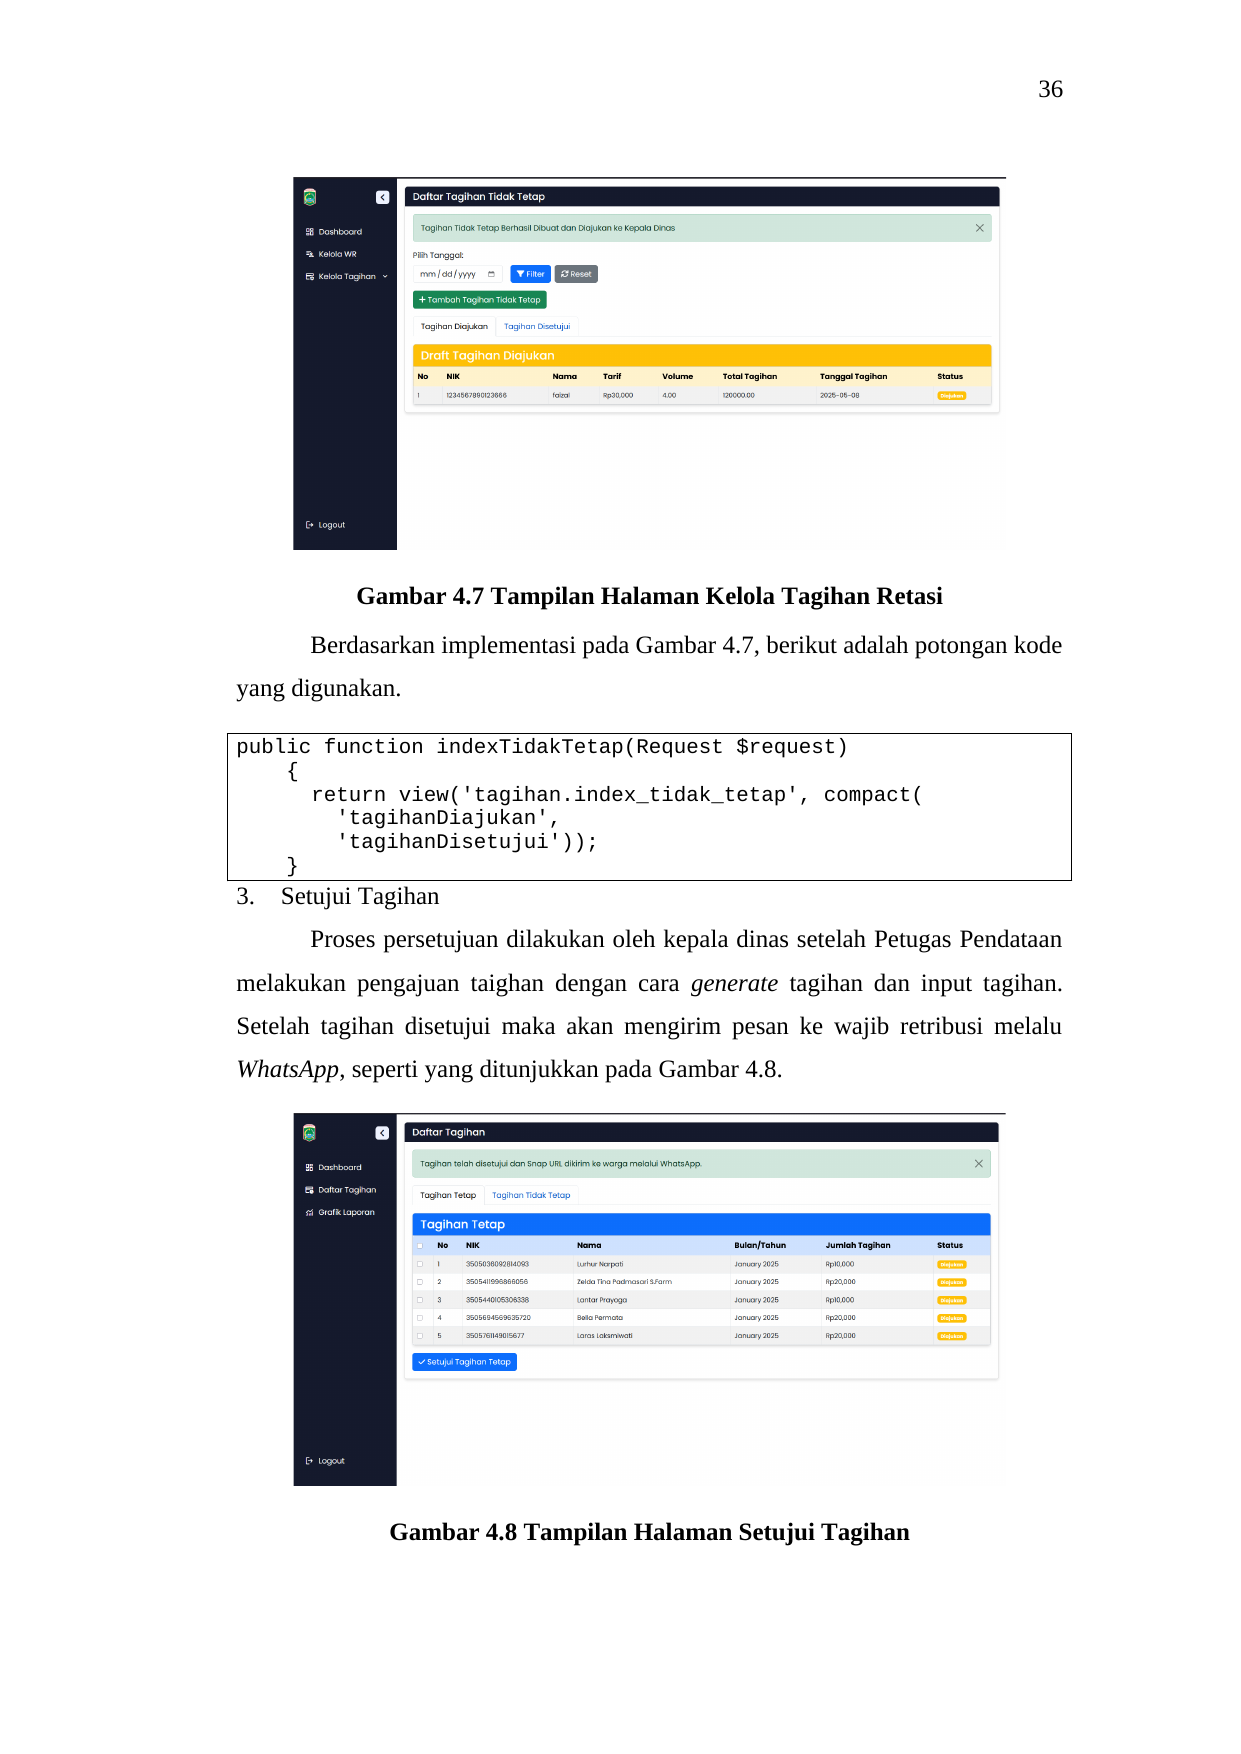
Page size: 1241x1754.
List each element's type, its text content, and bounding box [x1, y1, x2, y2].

text } [228, 852, 1071, 880]
text Berdasarkan implementasi pada Gambar 4.7, berikut adalah potongan kode yang digunakan. [236, 630, 1063, 702]
picture [293, 1113, 1006, 1486]
text 'tagihanDisetujui')); [236, 831, 1063, 852]
list Setujui Tagihan [236, 881, 1063, 910]
text 'tagihanDiajukan', [236, 807, 1063, 831]
text public function indexTidakTetap(Request $request) [228, 734, 1071, 760]
text { [236, 760, 1063, 784]
text return view('tagihan.index_tidak_tetap', compact( [236, 784, 1063, 807]
text Gambar 4.7 Tampilan Halaman Kelola Tagihan Retasi [236, 581, 1063, 609]
list Proses persetujuan dilakukan oleh kepala dinas setelah Petugas Pendataan melakukan pengajuan taighan dengan cara generate tagihan dan input tagihan. Setelah tagihan disetujui maka akan mengirim pesan ke wajib retribusi melalu WhatsApp, seperti yang ditunjukkan pada Gambar 4.8. [236, 924, 1063, 1083]
text Gambar 4.8 Tampilan Halaman Setujui Tagihan [236, 1517, 1063, 1546]
picture [293, 177, 1007, 550]
